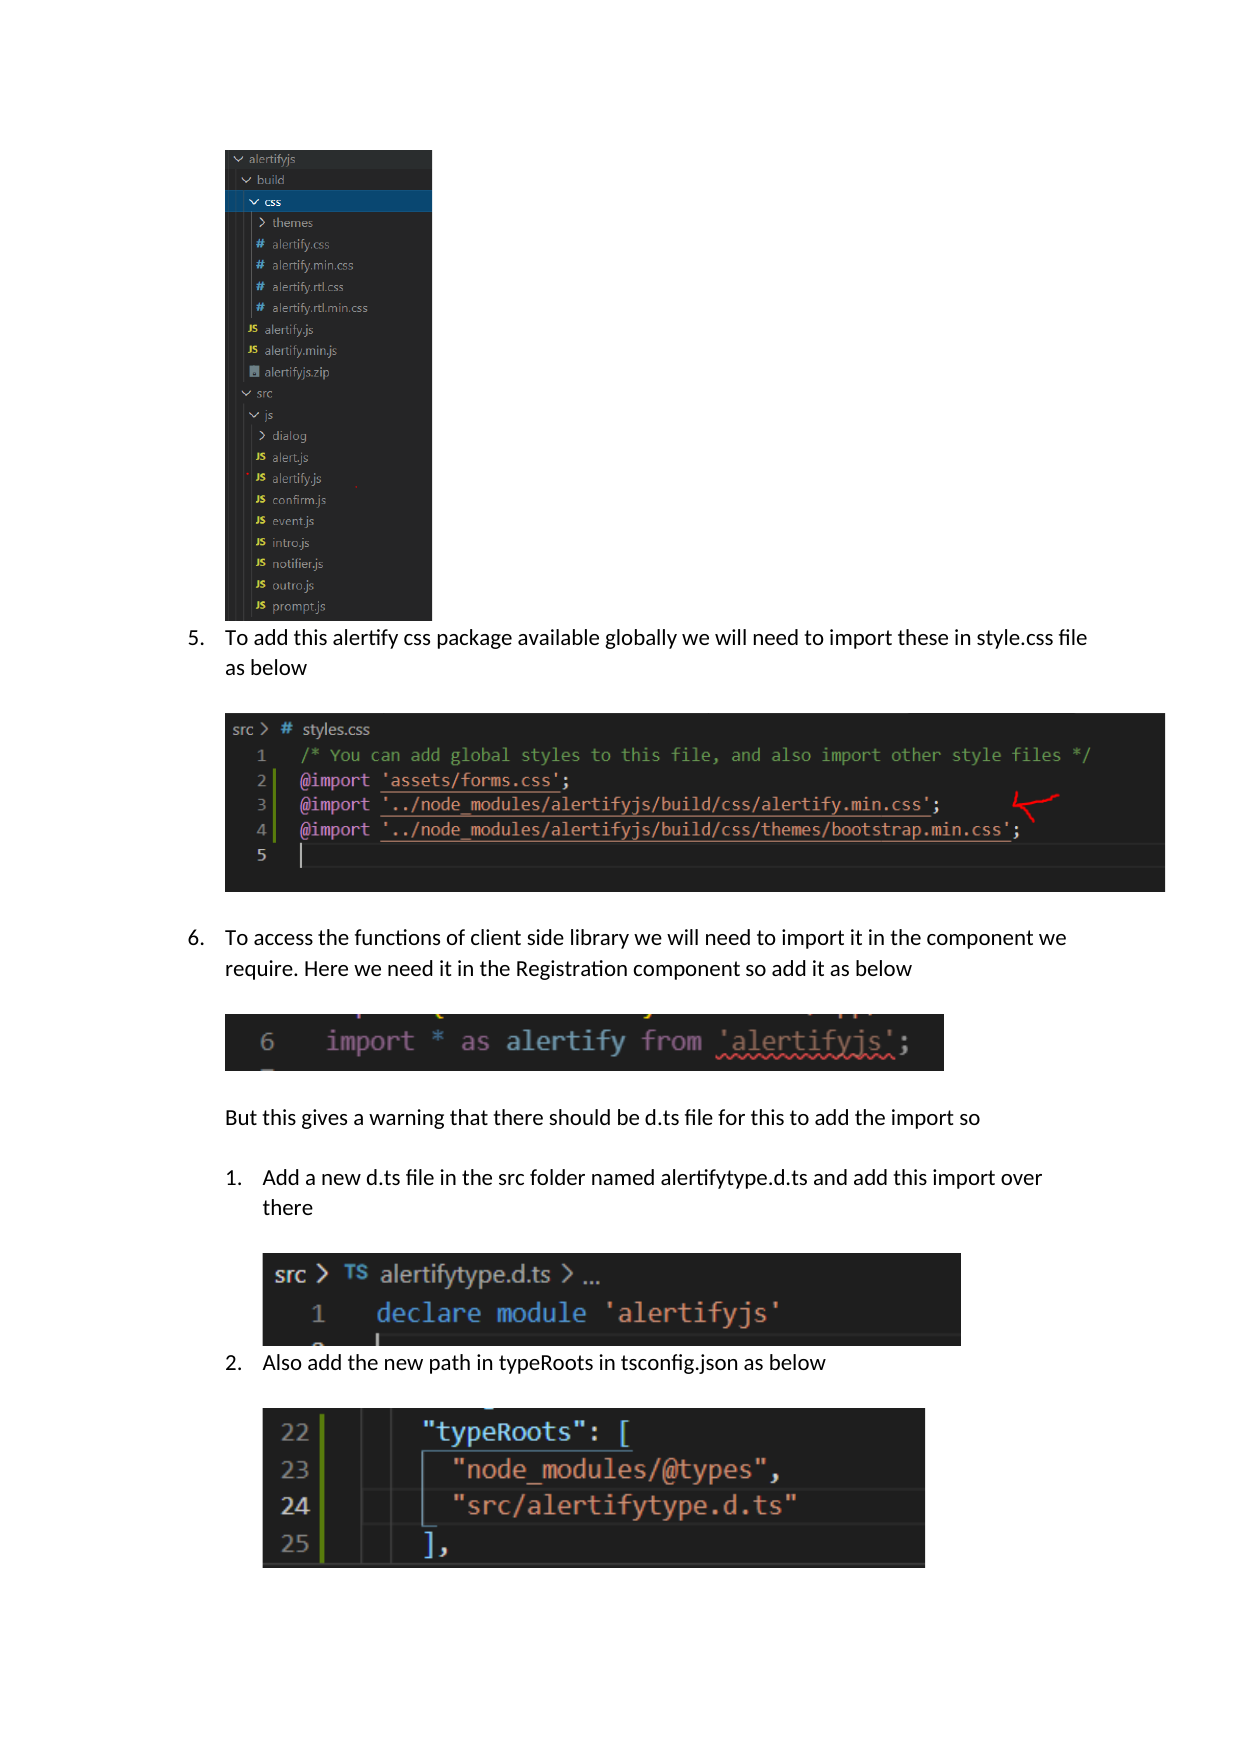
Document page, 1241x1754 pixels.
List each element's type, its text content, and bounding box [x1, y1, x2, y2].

list Add a new d.ts file in the src folder named alertifytype.d.ts and add this import over there [225, 1163, 1090, 1221]
picture [225, 713, 1166, 892]
picture [225, 150, 433, 621]
list To access the functions of client side library we will need to import it in the component we require. Here we need it in the Registration component so add it as below [187, 923, 1090, 982]
picture [262, 1408, 926, 1568]
list To add this alertify css package available globally we will need to import these in style.css file as below [187, 623, 1090, 681]
picture [262, 1253, 961, 1346]
list But this gives a warning that there should be d.ts file for this to add the import so [225, 1103, 1090, 1131]
picture [225, 1014, 944, 1071]
list Also add the new path in typeRoots in tsconfig.json as below [225, 1348, 1090, 1376]
